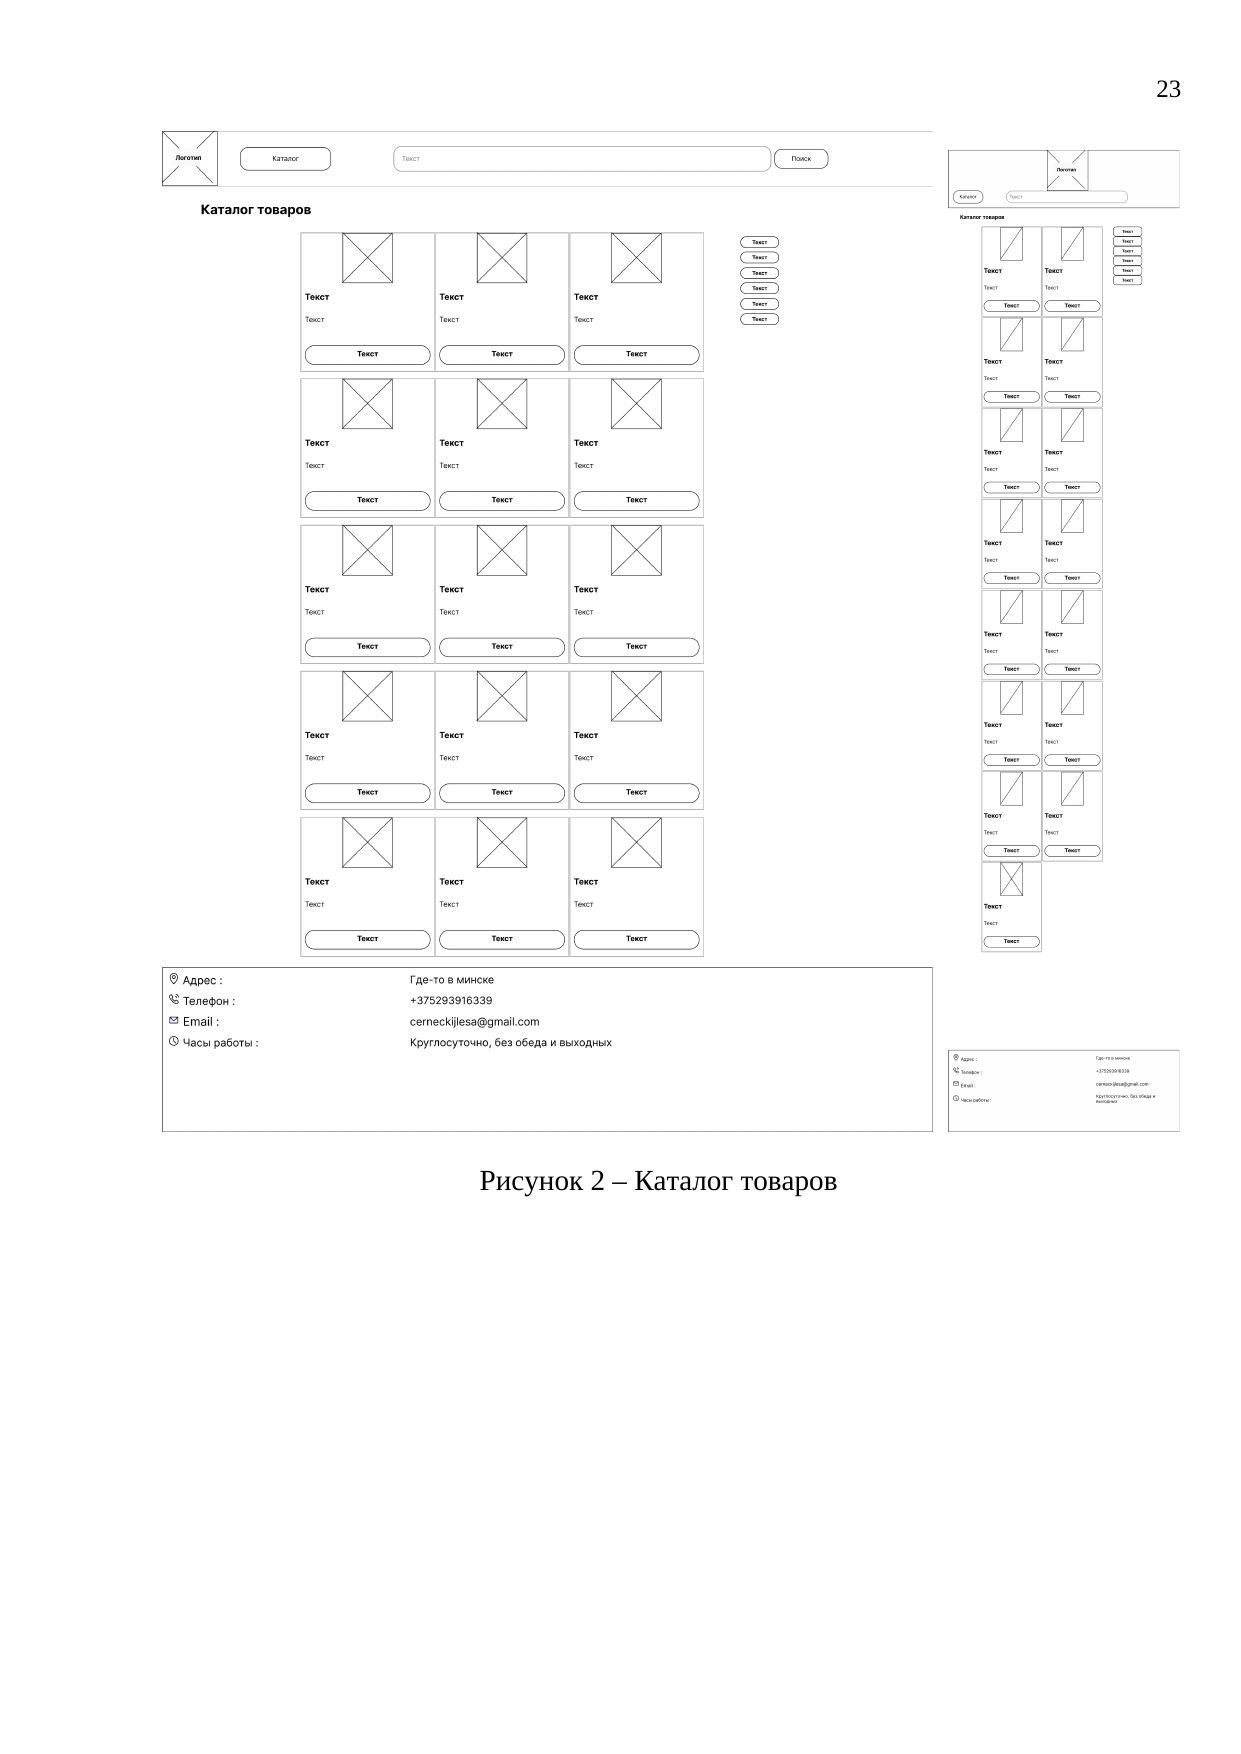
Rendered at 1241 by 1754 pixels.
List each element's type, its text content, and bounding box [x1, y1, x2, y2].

picture [135, 130, 933, 1132]
picture [940, 150, 1180, 1132]
text Рисунок 2 – Каталог товаров [136, 1163, 1181, 1197]
